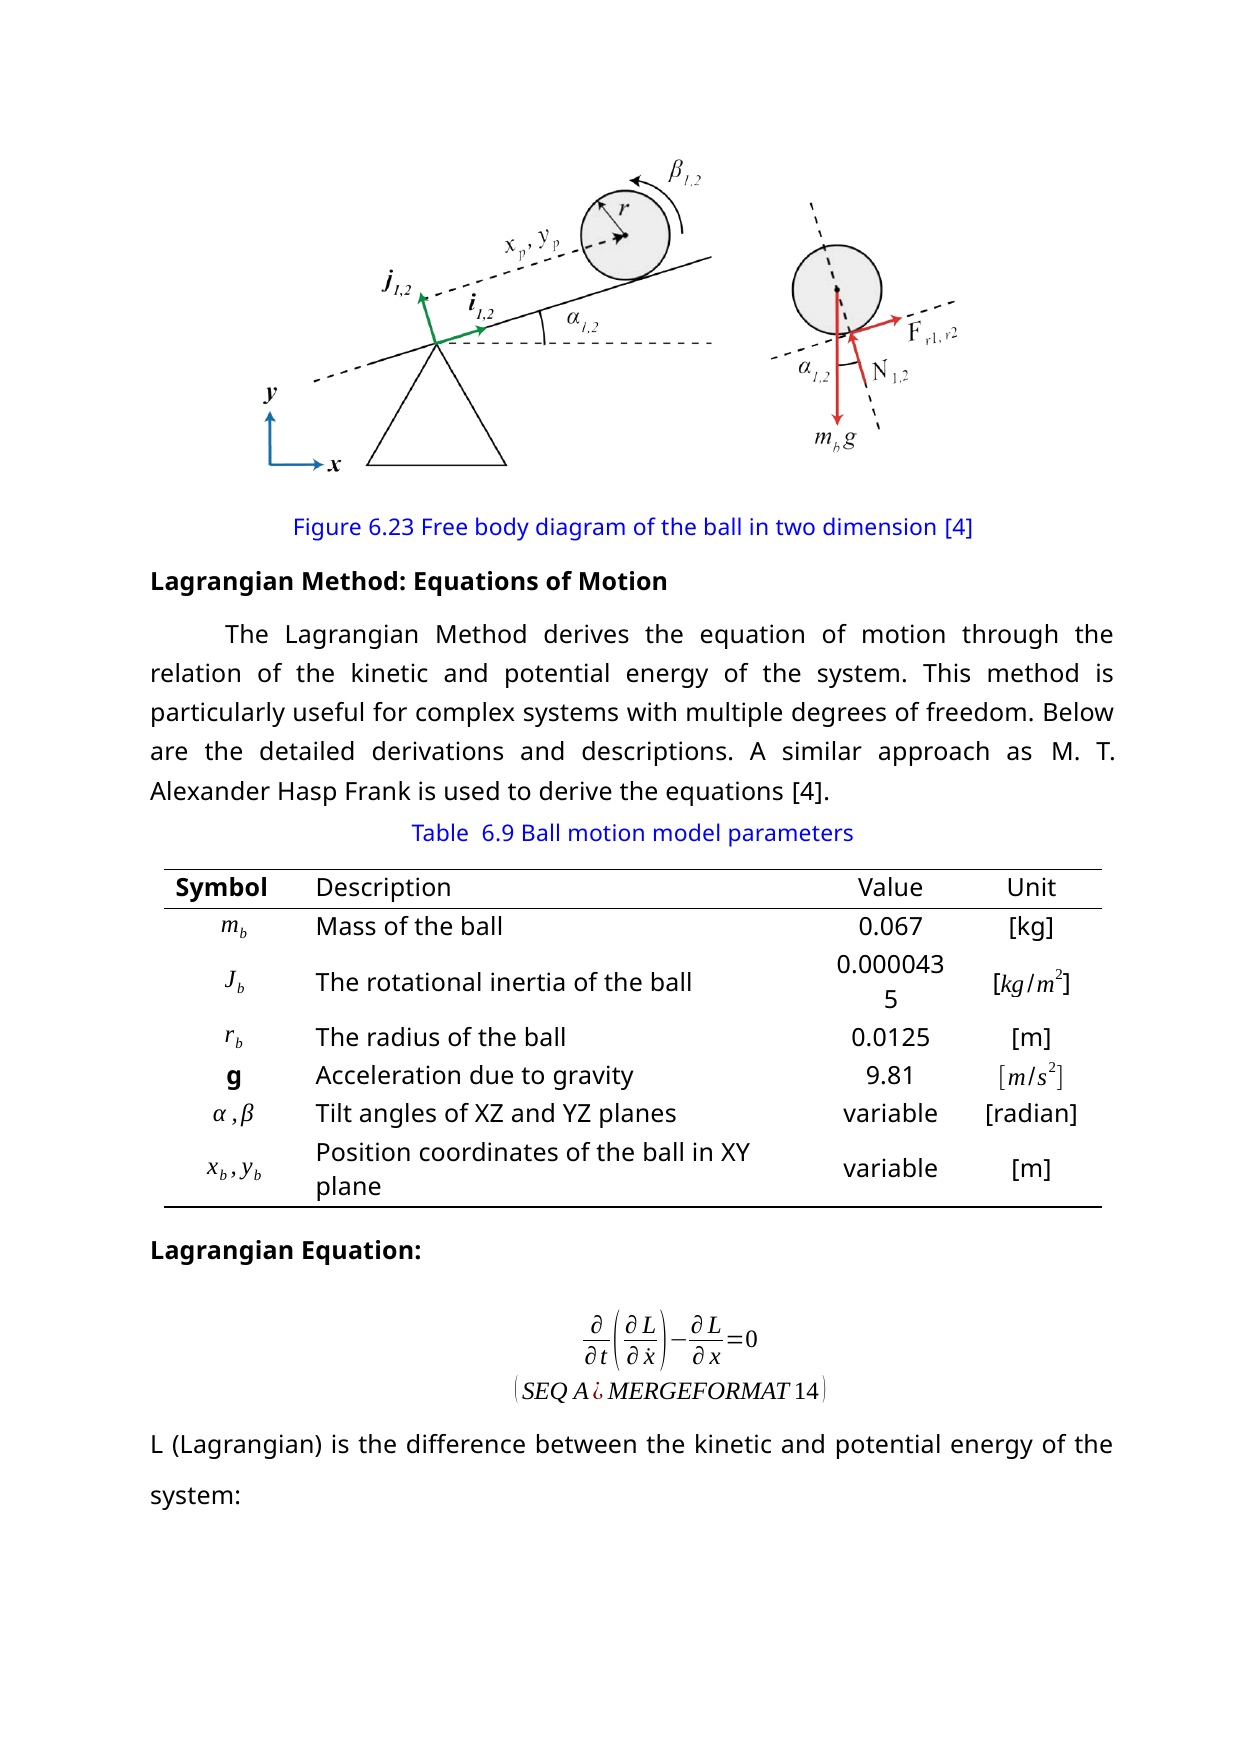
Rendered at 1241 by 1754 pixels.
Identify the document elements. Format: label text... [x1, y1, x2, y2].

table_cell Mass of the ball [304, 909, 820, 947]
table_cell 9.81 [820, 1058, 961, 1096]
table_header Description [304, 870, 820, 908]
table_cell [] [961, 947, 1102, 1019]
table_cell The radius of the ball [304, 1020, 820, 1058]
table_cell [164, 947, 304, 1019]
text L (Lagrangian) is the difference between the kinetic and potential energy of the system: [150, 1427, 1116, 1512]
table_cell [164, 1020, 304, 1058]
table_header Value [820, 870, 961, 908]
text Lagrangian Method: Equations of Motion [150, 563, 1116, 597]
table_cell [m] [961, 1134, 1102, 1206]
table_cell 0.0125 [820, 1020, 961, 1058]
table_cell Acceleration due to gravity [304, 1058, 820, 1096]
text Figure 6.2 Free body diagram of the ball in two dimension [150, 511, 1116, 542]
table_cell 0.0000435 [820, 947, 961, 1019]
table_cell [164, 1134, 304, 1206]
table_header Unit [961, 870, 1102, 908]
table_cell [164, 909, 304, 947]
table_cell [radian] [961, 1096, 1102, 1134]
table_cell variable [820, 1134, 961, 1206]
table_cell [961, 1058, 1102, 1096]
table_cell [m] [961, 1020, 1102, 1058]
table_cell g [164, 1058, 304, 1096]
table_cell The rotational inertia of the ball [304, 947, 820, 1019]
table_cell variable [820, 1096, 961, 1134]
picture [247, 140, 1019, 505]
table_cell [164, 1096, 304, 1134]
text Lagrangian Equation: [150, 1232, 1116, 1267]
table_cell 0.067 [820, 909, 961, 947]
table_cell [kg] [961, 909, 1102, 947]
table_header Symbol [164, 870, 304, 908]
text The Lagrangian Method derives the equation of motion through the relation of the kinetic and potential energy of the system. This method is particularly useful for complex systems with multiple degrees of freedom. Below are the detailed derivations and descriptions. A similar approach as M. T. Alexander Hasp Frank is used to derive the equations. [150, 617, 1116, 807]
table_cell Position coordinates of the ball in XY plane [304, 1134, 820, 1206]
table_cell Tilt angles of XZ and YZ planes [304, 1096, 820, 1134]
